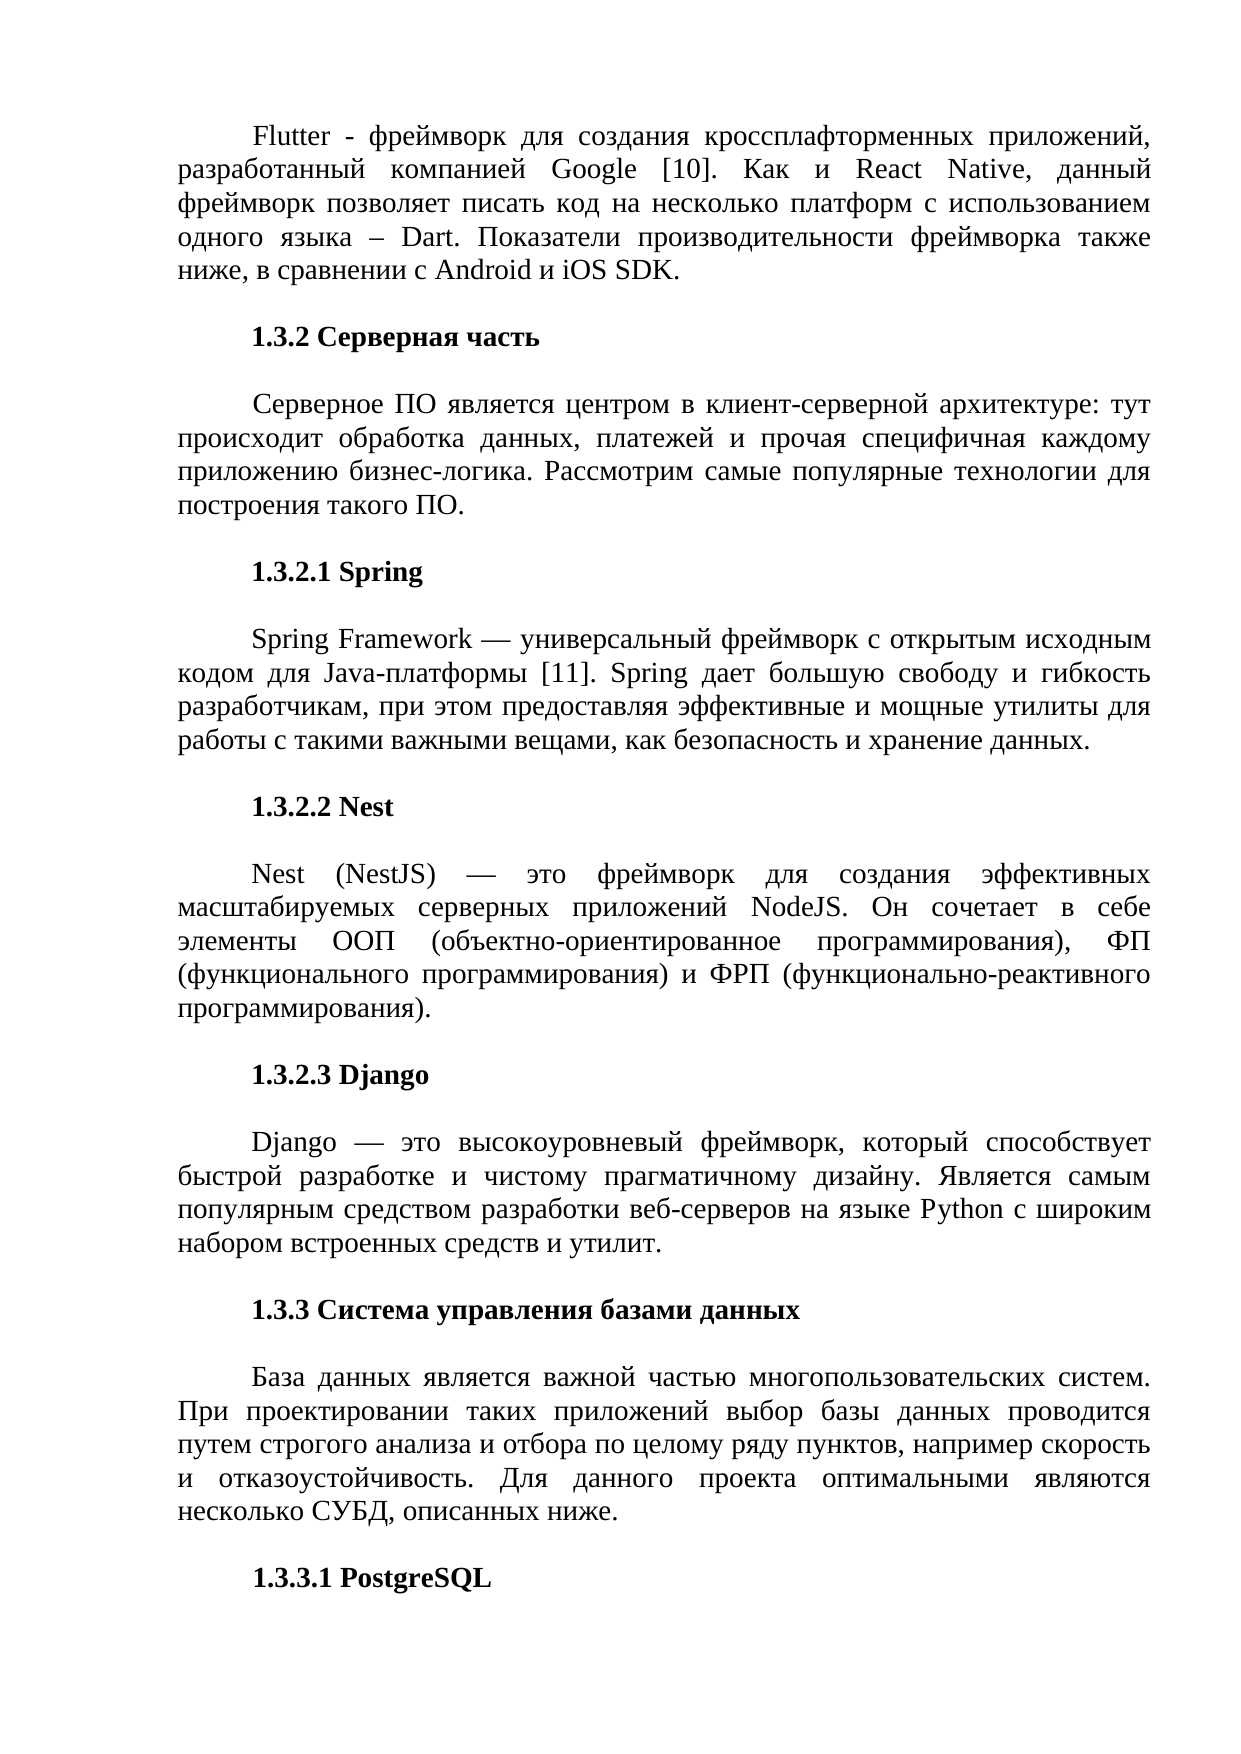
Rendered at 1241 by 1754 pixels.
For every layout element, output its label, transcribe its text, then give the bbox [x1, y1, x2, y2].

text База данных является важной частью многопользовательских систем. При проектировании таких приложений выбор базы данных проводится путем строгого анализа и отбора по целому ряду пунктов, например скорость и отказоустойчивость. Для данного проекта оптимальными являются несколько СУБД, описанных ниже. [177, 1359, 1152, 1527]
text Серверное ПО является центром в клиент-серверной архитектуре: тут происходит обработка данных, платежей и прочая специфичная каждому приложению бизнес-логика. Рассмотрим самые популярные технологии для построения такого ПО. [177, 386, 1152, 521]
text 1.3.2.3 Django [177, 1057, 1152, 1091]
text Nest (NestJS) — это фреймворк для создания эффективных масштабируемых серверных приложений NodeJS. Он сочетает в себе элементы ООП (объектно-ориентированное программирования), ФП (функционального программирования) и ФРП (функционально-реактивного программирования). [177, 856, 1152, 1024]
text 1.3.3 Система управления базами данных [177, 1292, 1152, 1326]
text 1.3.2.2 Nest [177, 789, 1152, 822]
text Django — это высокоуровневый фреймворк, который способствует быстрой разработке и чистому прагматичному дизайну. Является самым популярным средством разработки веб-серверов на языке Python с широким набором встроенных средств и утилит. [177, 1124, 1152, 1258]
text 1.3.2.1 Spring [177, 554, 1152, 588]
text Flutter - фреймворк для создания кроссплафторменных приложений, разработанный компанией Google [10]. Как и React Native, данный фреймворк позволяет писать код на несколько платформ с использованием одного языка – Dart. Показатели производительности фреймворка также ниже, в сравнении с Android и iOS SDK. [177, 118, 1152, 286]
text 1.3.2 Серверная часть [177, 319, 1152, 353]
text 1.3.3.1 PostgreSQL [177, 1560, 1152, 1594]
text Spring Framework — универсальный фреймворк с открытым исходным кодом для Java-платформы [11]. Spring дает большую свободу и гибкость разработчикам, при этом предоставляя эффективные и мощные утилиты для работы с такими важными вещами, как безопасность и хранение данных. [177, 621, 1152, 755]
